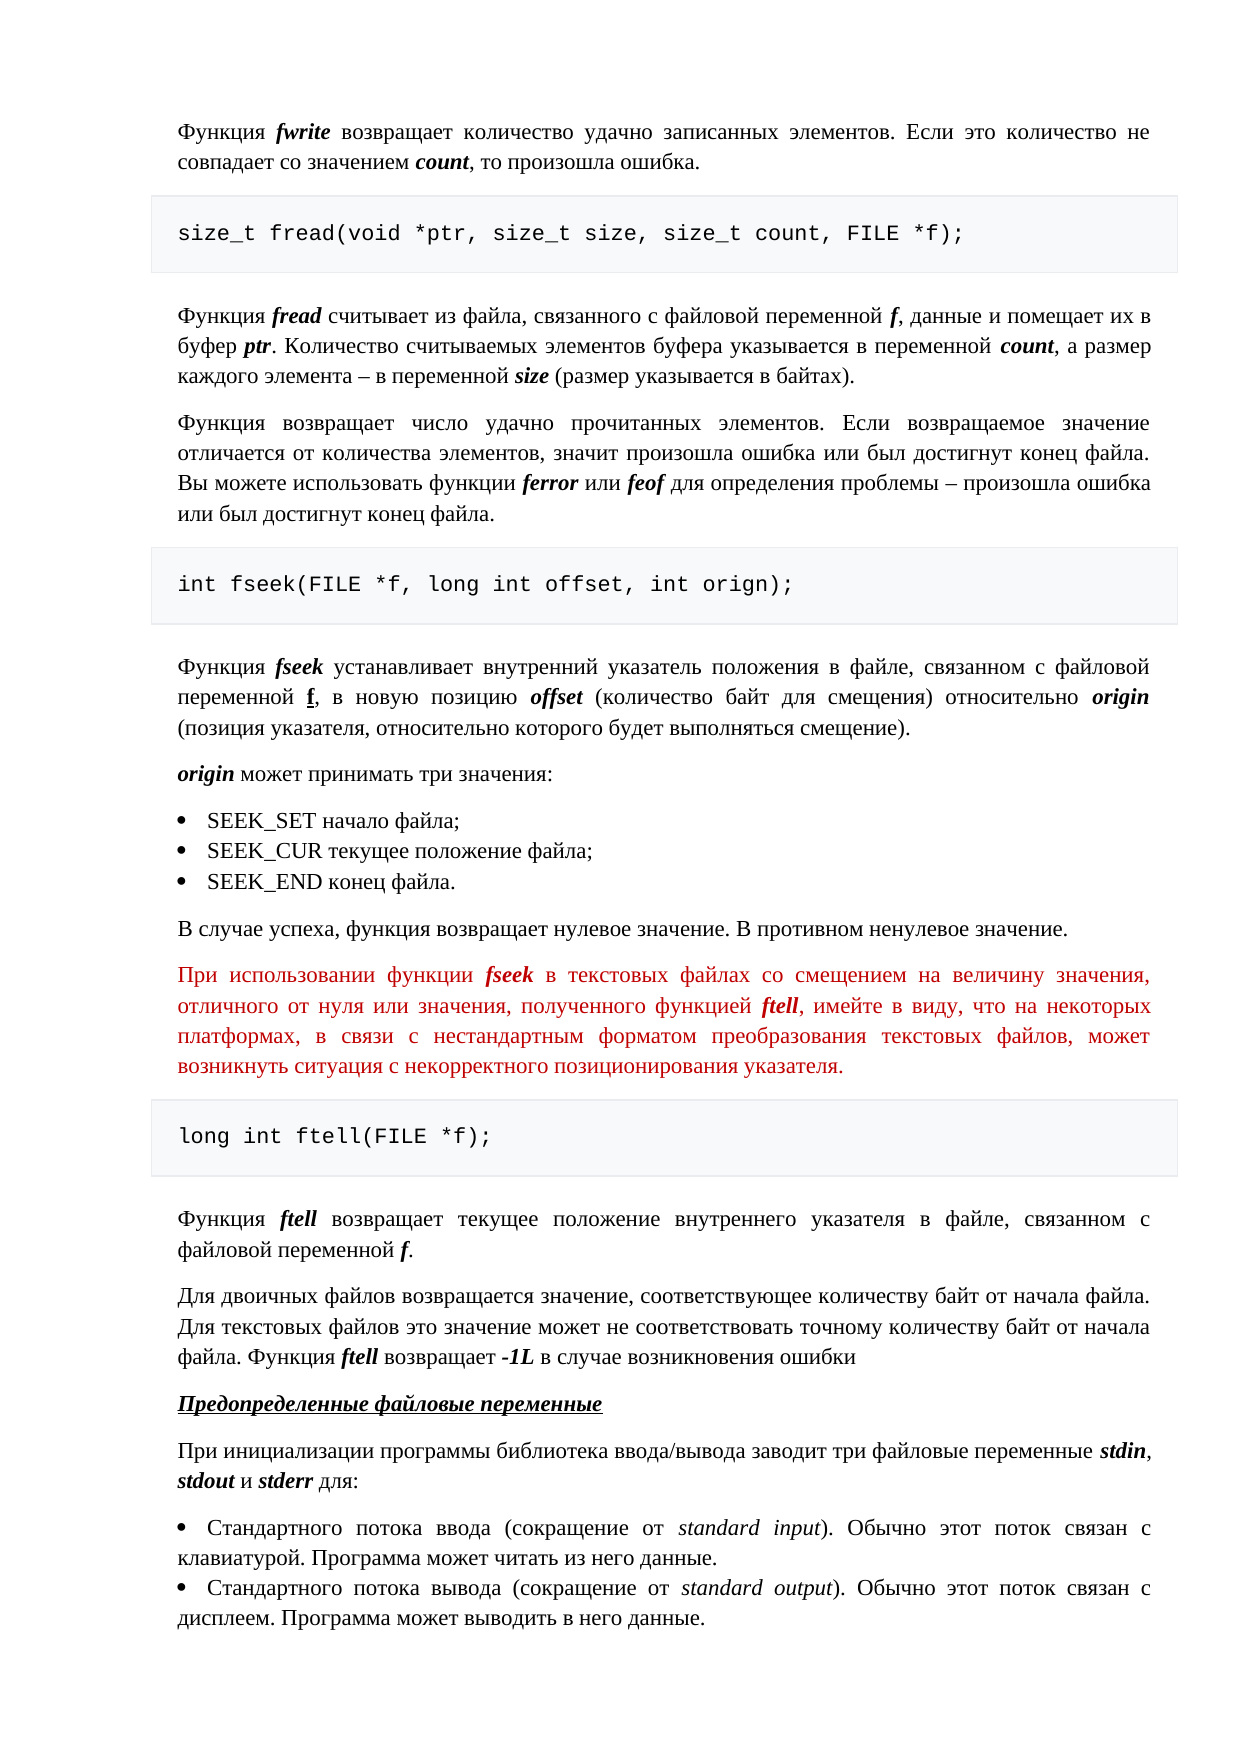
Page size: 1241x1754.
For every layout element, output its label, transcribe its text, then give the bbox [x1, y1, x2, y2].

text Предопределенные файловые переменные [177, 1390, 1152, 1416]
text int fseek(FILE *f, long int offset, int orign); [152, 548, 1177, 623]
list Стандартного потока вывода (сокращение от standard output). Обычно этот поток связан с дисплеем. Программа может выводить в него данные. [177, 1574, 1152, 1631]
text Функция fread считывает из файла, связанного с файловой переменной f, данные и помещает их в буфер ptr. Количество считываемых элементов буфера указывается в переменной count, а размер каждого элемента – в переменной size (размер указывается в байтах). [177, 302, 1152, 388]
text Функция ftell возвращает текущее положение внутреннего указателя в файле, связанном с файловой переменной f. [177, 1206, 1152, 1262]
list SEEK_SET начало файла; [177, 807, 1152, 834]
list Стандартного потока ввода (сокращение от standard input). Обычно этот поток связан с клавиатурой. Программа может читать из него данные. [177, 1514, 1152, 1570]
text При использовании функции fseek в текстовых файлах со смещением на величину значения, отличного от нуля или значения, полученного функцией ftell, имейте в виду, что на некоторых платформах, в связи с нестандартным форматом преобразования текстовых файлов, может возникнуть ситуация с некорректного позиционирования указателя. [177, 961, 1152, 1078]
text Функция fseek устанавливает внутренний указатель положения в файле, связанном с файловой переменной f, в новую позицию offset (количество байт для смещения) относительно origin (позиция указателя, относительно которого будет выполняться смещение). [177, 653, 1152, 740]
text origin может принимать три значения: [177, 760, 1152, 787]
text Функция fwrite возвращает количество удачно записанных элементов. Если это количество не совпадает со значением count, то произошла ошибка. [177, 118, 1152, 175]
text В случае успеха, функция возвращает нулевое значение. В противном ненулевое значение. [177, 914, 1152, 941]
text size_t fread(void *ptr, size_t size, size_t count, FILE *f); [152, 197, 1177, 272]
text При инициализации программы библиотека ввода/вывода заводит три файловые переменные stdin, stdout и stderr для: [177, 1437, 1152, 1493]
text Функция возвращает число удачно прочитанных элементов. Если возвращаемое значение отличается от количества элементов, значит произошла ошибка или был достигнут конец файла. Вы можете использовать функции ferror или feof для определения проблемы – произошла ошибка или был достигнут конец файла. [177, 409, 1152, 526]
list SEEK_CUR текущее положение файла; [177, 837, 1152, 864]
text Для двоичных файлов возвращается значение, соответствующее количеству байт от начала файла. Для текстовых файлов это значение может не соответствовать точному количеству байт от начала файла. Функция ftell возвращает -1L в случае возникновения ошибки [177, 1283, 1152, 1369]
text long int ftell(FILE *f); [152, 1101, 1177, 1175]
list SEEK_END конец файла. [177, 868, 1152, 894]
